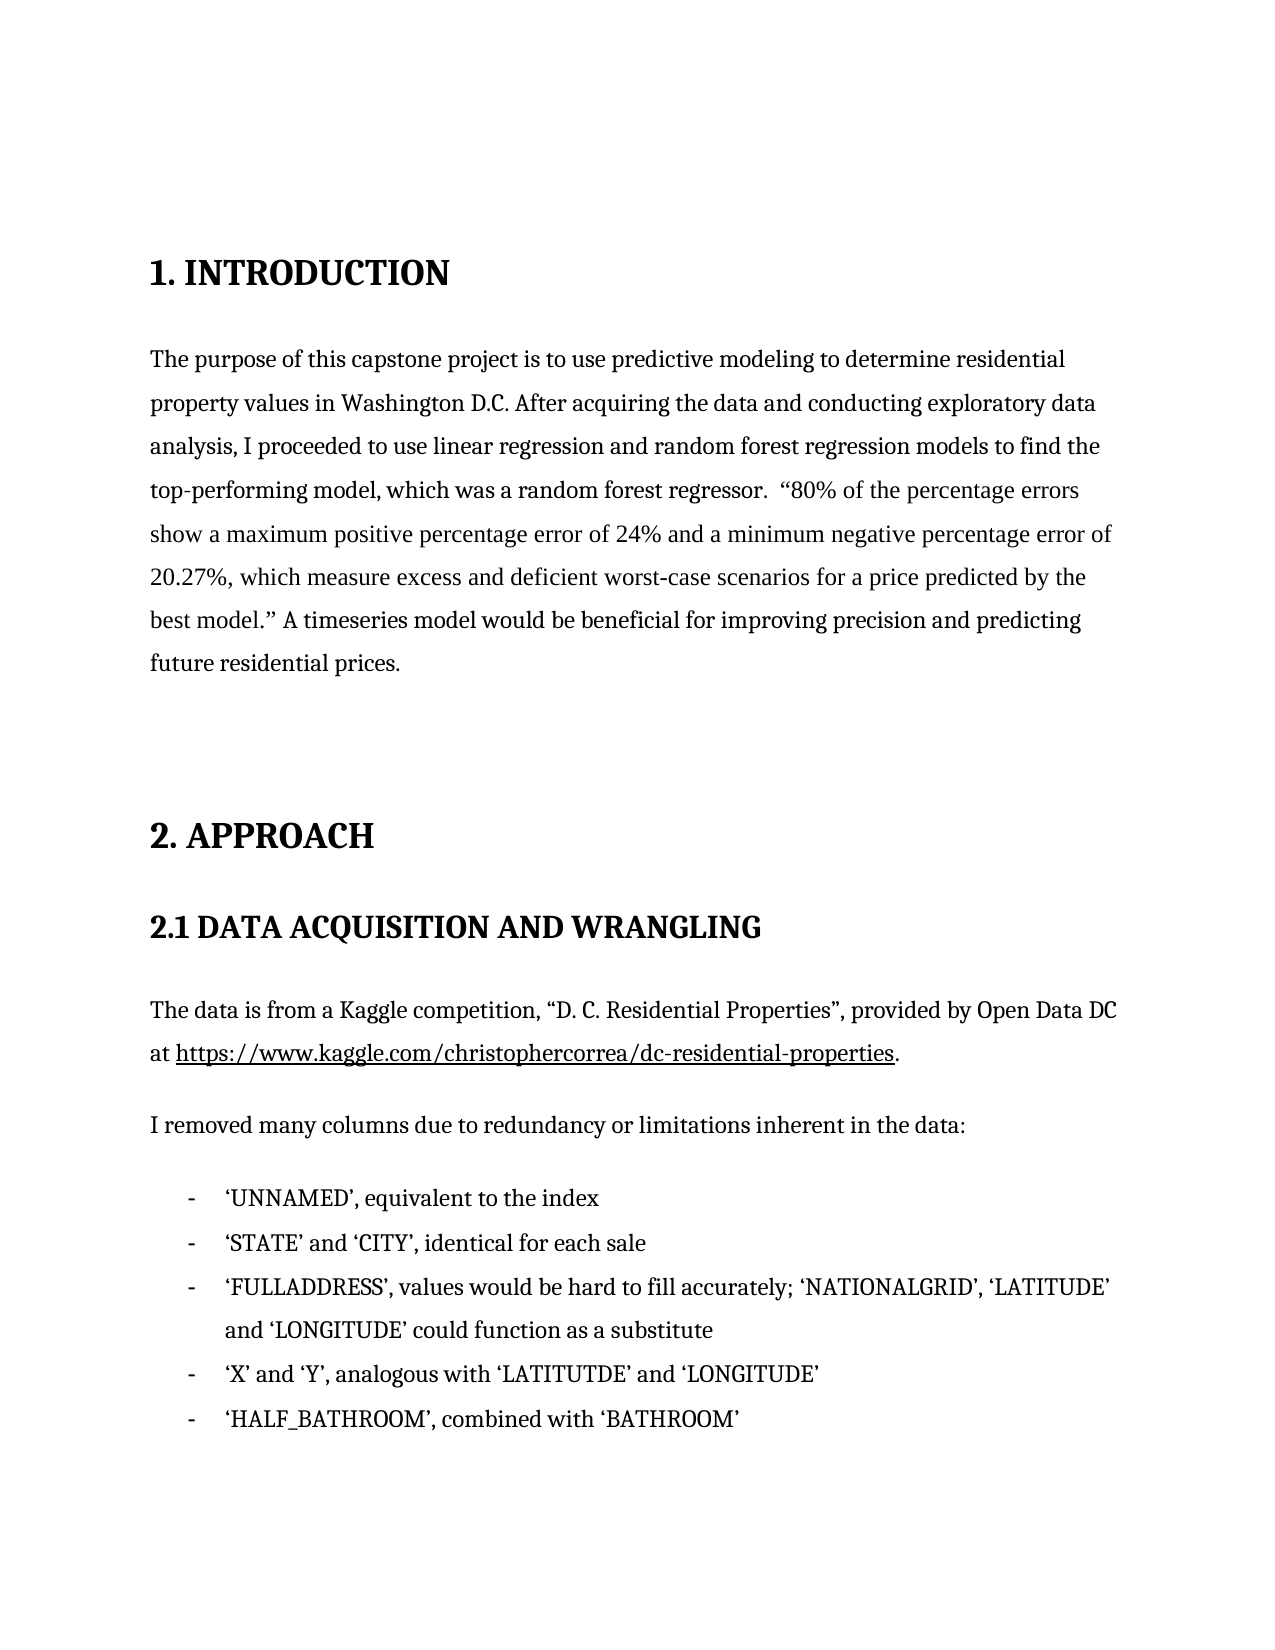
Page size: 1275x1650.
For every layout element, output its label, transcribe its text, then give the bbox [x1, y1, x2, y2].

list ‘HALF_BATHROOM’, combined with ‘BATHROOM’ [187, 1404, 1125, 1433]
list ‘X’ and ‘Y’, analogous with ‘LATITUTDE’ and ‘LONGITUDE’ [187, 1359, 1125, 1389]
text 2.1 DATA ACQUISITION AND WRANGLING [150, 909, 1125, 947]
text 1. INTRODUCTION [150, 251, 1125, 294]
list ‘FULLADDRESS’, values would be hard to fill accurately; ‘NATIONALGRID’, ‘LATITUDE’ and ‘LONGITUDE’ could function as a substitute [187, 1272, 1125, 1345]
list ‘UNNAMED’, equivalent to the index [187, 1183, 1125, 1213]
text 2. APPROACH [150, 815, 1125, 858]
text I removed many columns due to redundancy or limitations inherent in the data: [150, 1111, 1125, 1140]
list ‘STATE’ and ‘CITY’, identical for each sale [187, 1228, 1125, 1257]
text The purpose of this is to use predictive modeling to determine residential property values in Washington D.C. After acquiring the data and exploratory data analysis, I proceeded to use linear regression and random forest regression models to find the was a random forest regressor A timeseries model would be beneficial for improving precision and predicting future residential prices. [150, 345, 1125, 678]
text The data is from a Kaggle competition, “D. C. Residential Properties”, provided by Open Data DC at https://www.kaggle.com/christophercorrea/dc-residential-properties. [150, 996, 1125, 1067]
